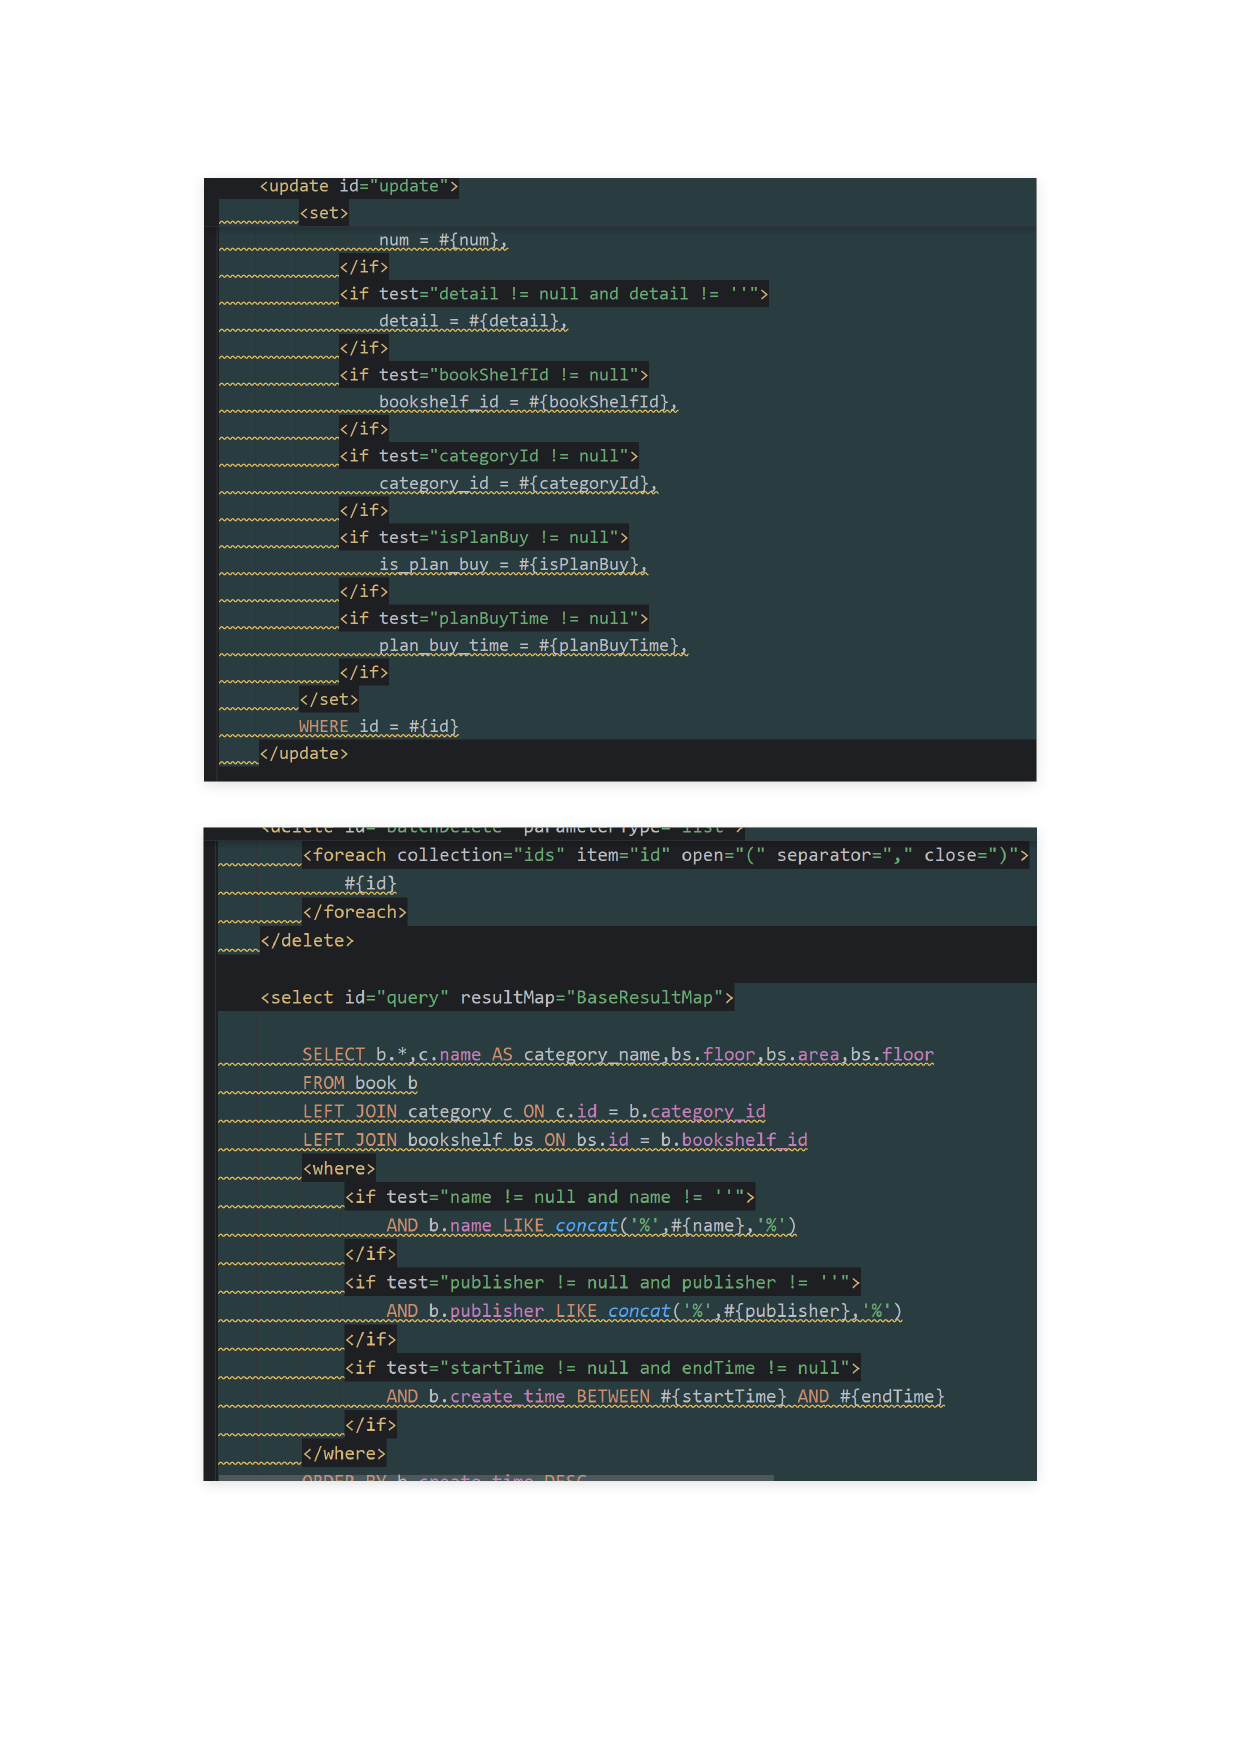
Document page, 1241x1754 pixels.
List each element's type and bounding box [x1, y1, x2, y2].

picture [187, 162, 1053, 798]
picture [187, 812, 1053, 1497]
